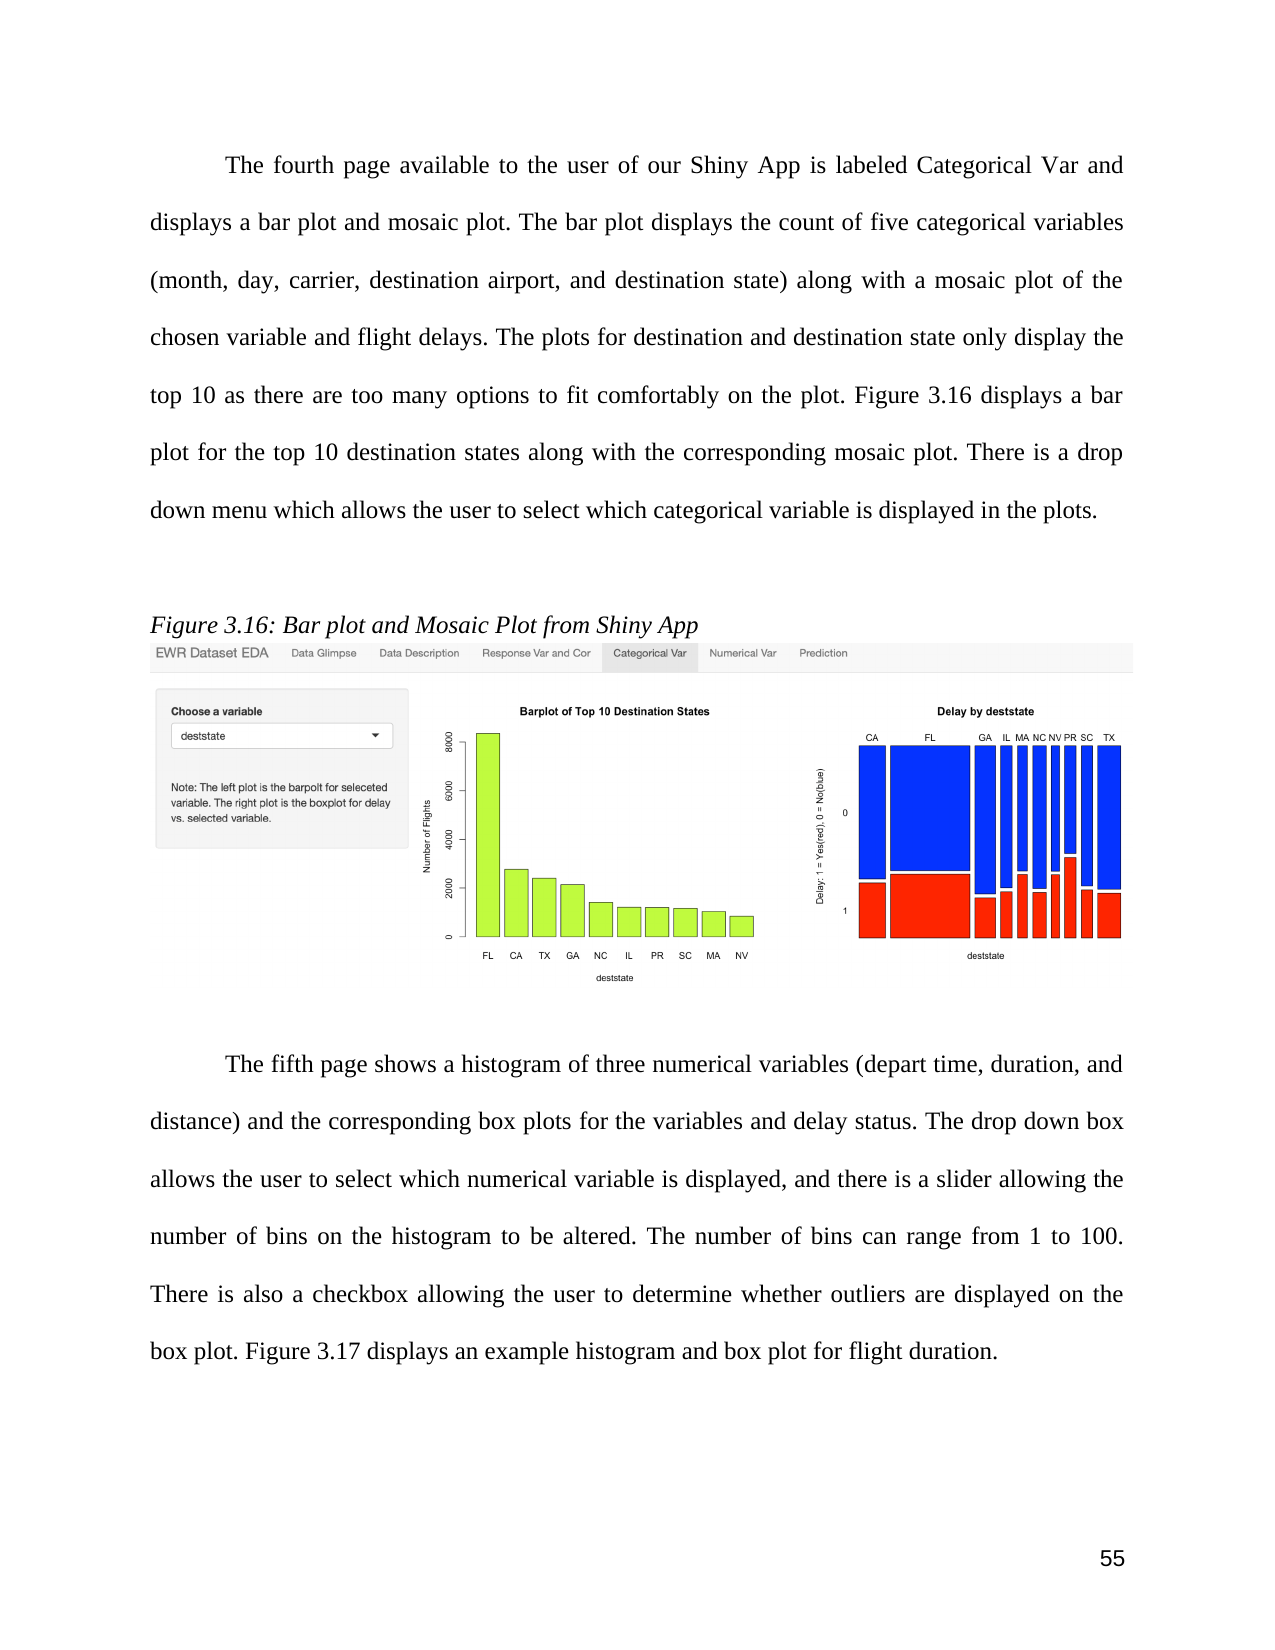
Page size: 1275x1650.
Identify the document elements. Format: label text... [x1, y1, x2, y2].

text The fourth page available to the user of our Shiny App is labeled Categorical Var and displays a bar plot and mosaic plot. The bar plot displays the count of five categorical variables (month, day, carrier, destination airport, and destination state) along with a mosaic plot of the chosen variable and flight delays. The plots for destination and destination state only display the top 10 as there are too many options to fit comfortably on the plot. Figure 3.16 displays a bar plot for the top 10 destination states along with the corresponding mosaic plot. There is a drop down menu which allows the user to select which categorical variable is displayed in the plots. [150, 150, 1125, 524]
text The fifth page shows a histogram of three numerical variables (depart time, duration, and distance) and the corresponding box plots for the variables and delay status. The drop down box allows the user to select which numerical variable is displayed, and there is a slider allowing the number of bins on the histogram to be altered. The number of bins can range from 1 to 100. There is also a checkbox allowing the user to determine whether outliers are displayed on the box plot. Figure 3.17 displays an example histogram and box plot for flight duration. [150, 1049, 1125, 1365]
text Figure 3.16: Bar plot and Mosaic Plot from Shiny App [150, 610, 1125, 639]
picture [150, 643, 1134, 988]
